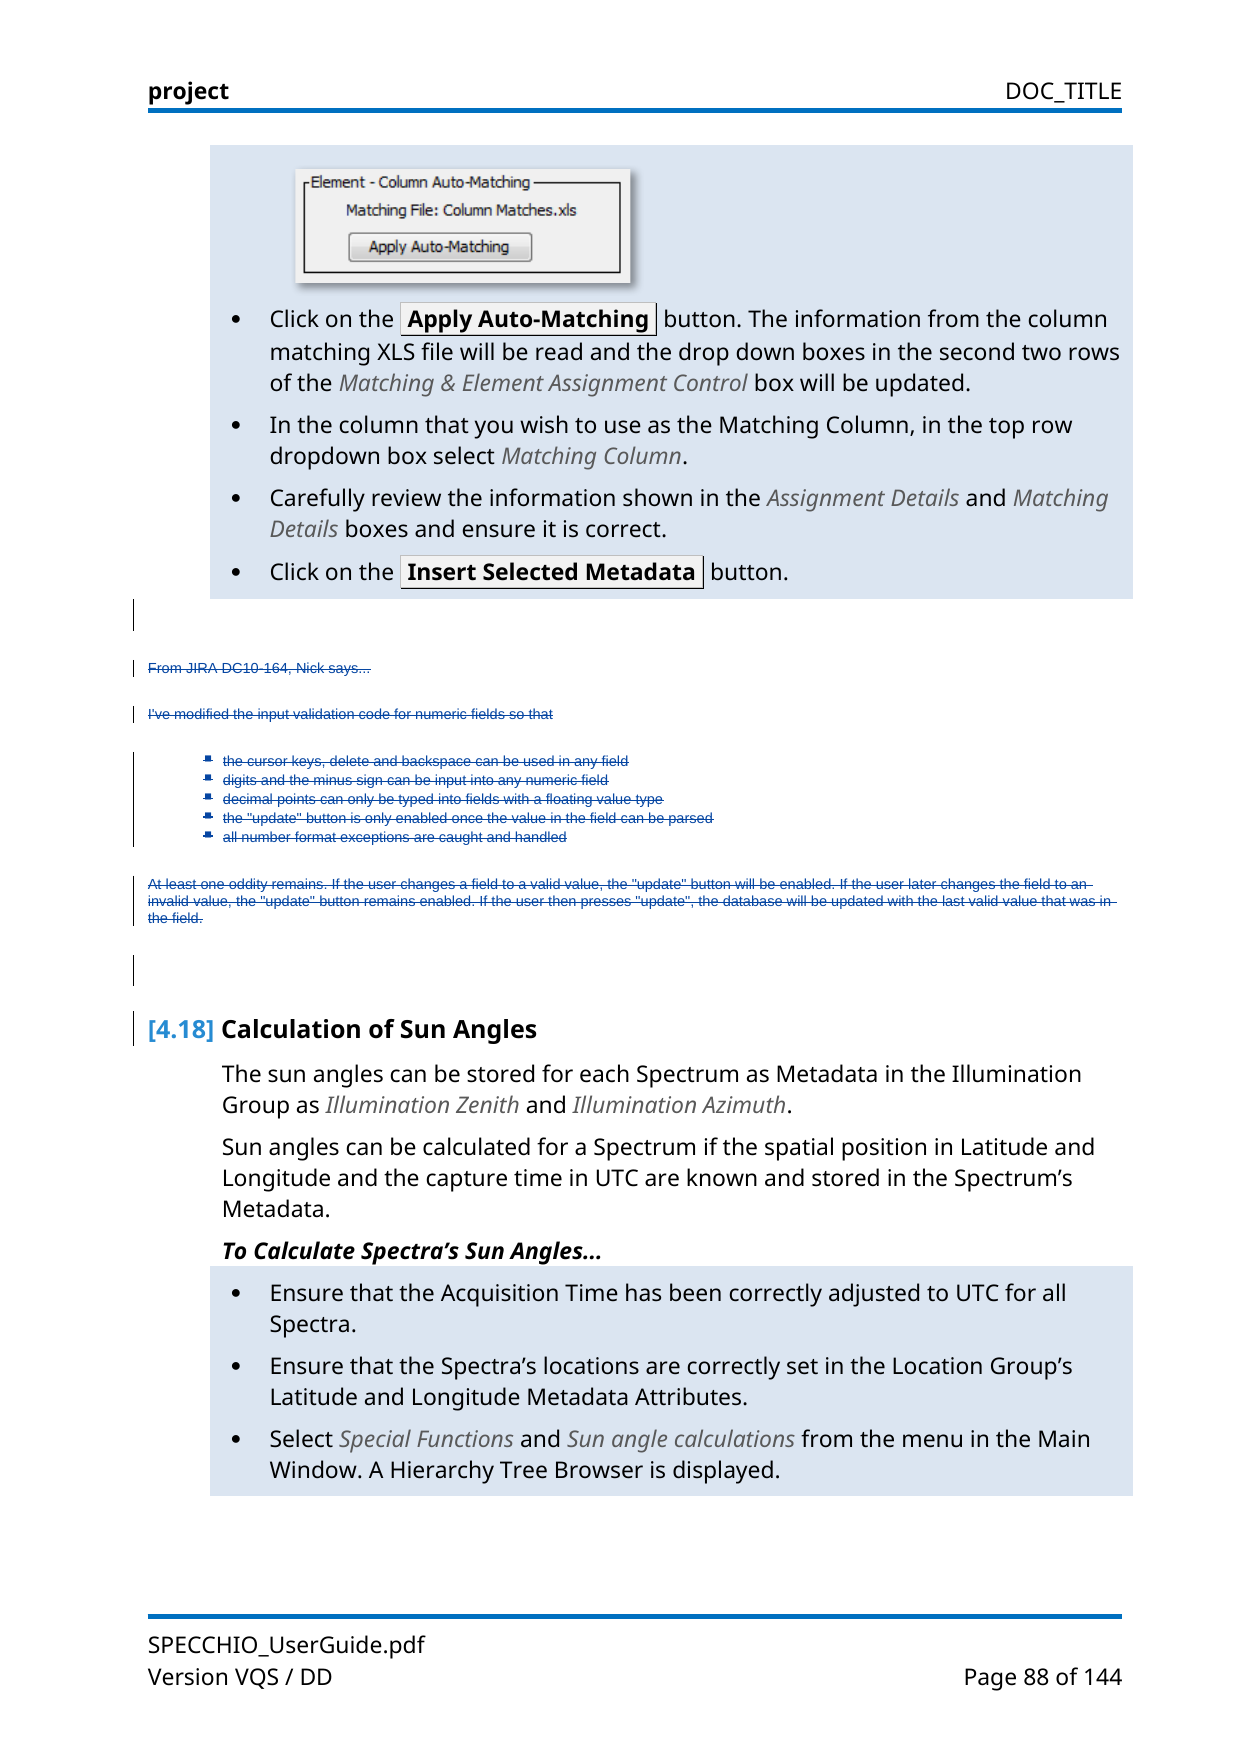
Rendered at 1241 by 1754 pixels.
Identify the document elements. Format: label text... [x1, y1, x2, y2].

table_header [210, 145, 1133, 599]
text Sun angles can be calculated for a Spectrum if the spatial position in Latitude and Longitude and the capture time in UTC are known and stored in the Spectrum’s Metadata. [222, 1131, 1122, 1225]
subtitle Calculation of Sun Angles [148, 1011, 1122, 1046]
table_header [210, 1266, 1133, 1496]
picture [295, 169, 631, 283]
subtitle To Calculate Spectra’s Sun Angles... [222, 1235, 1122, 1266]
text The sun angles can be stored for each Spectrum as Metadata in the Illumination Group as Illumination Zenith and Illumination Azimuth. [222, 1058, 1122, 1121]
